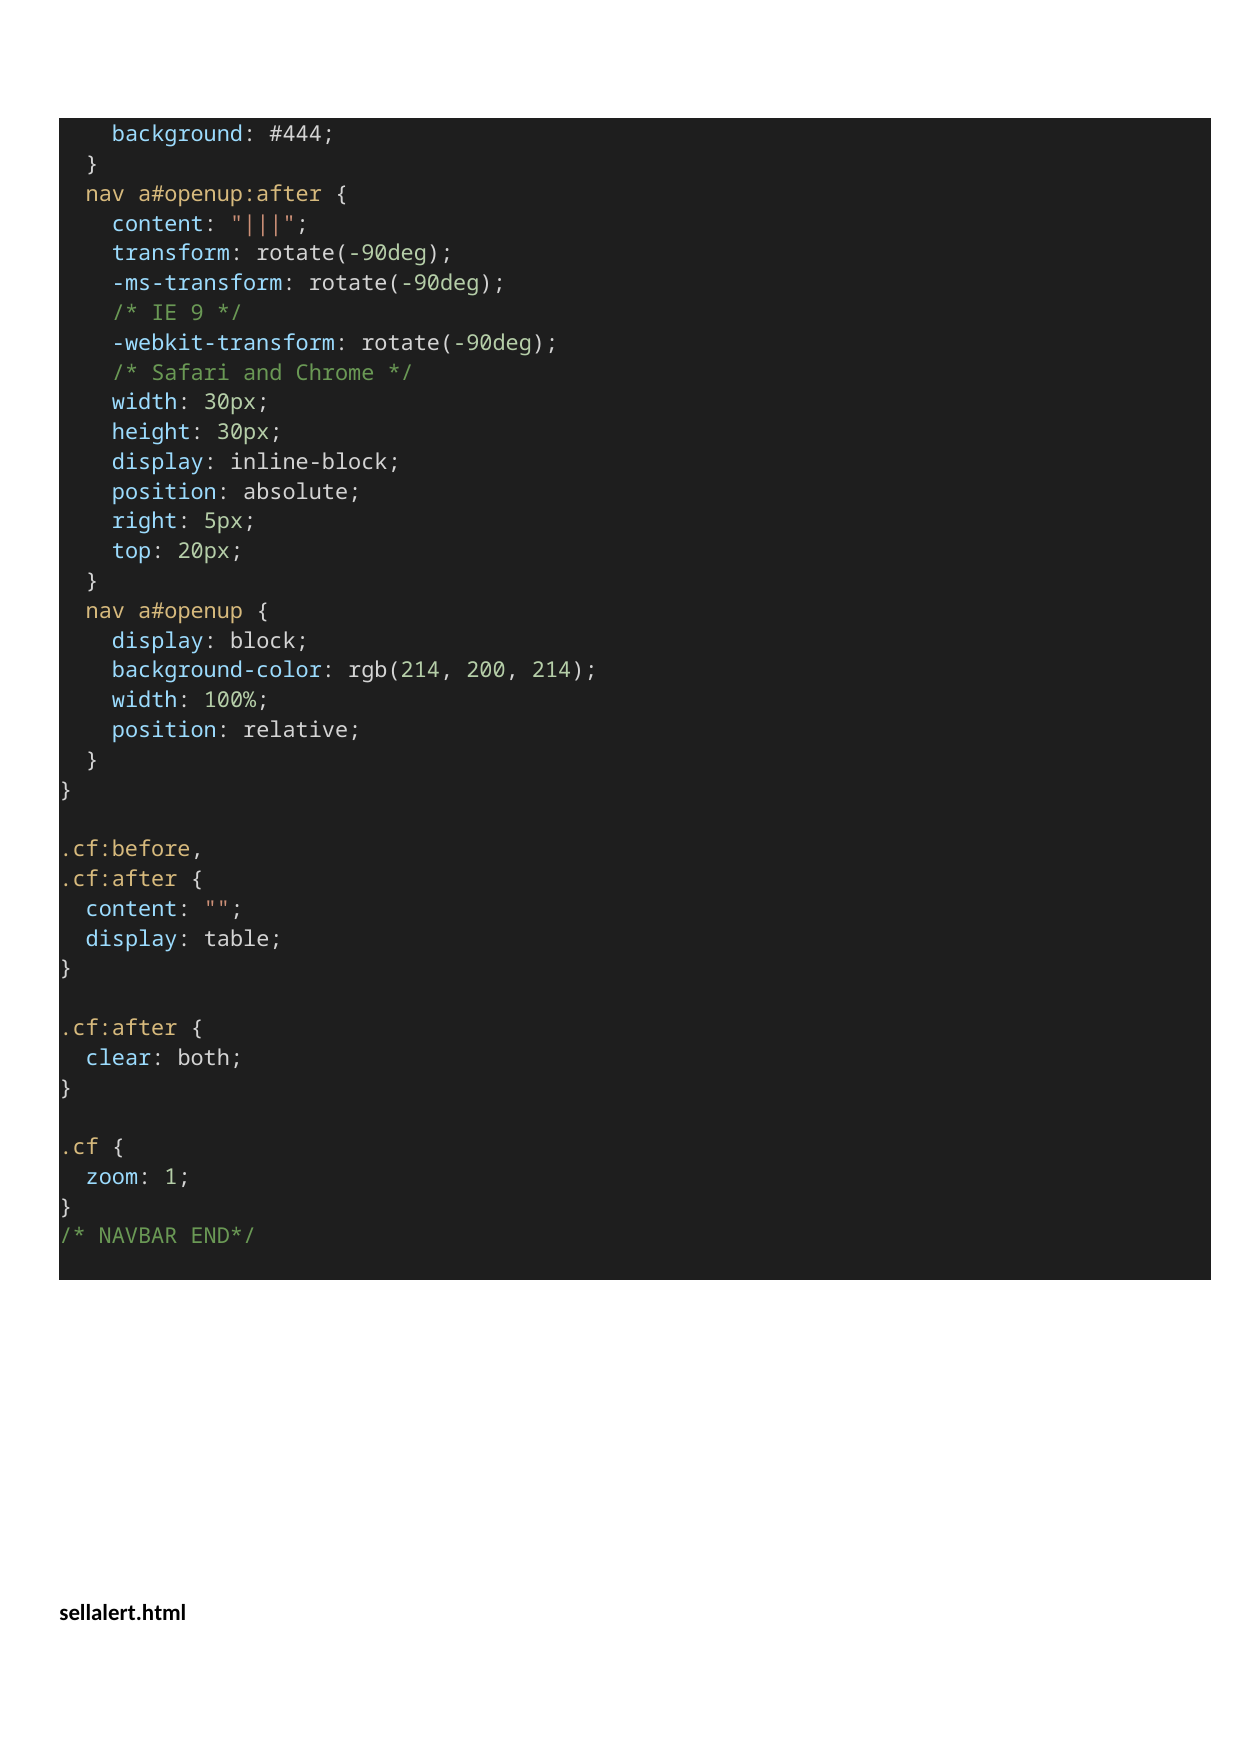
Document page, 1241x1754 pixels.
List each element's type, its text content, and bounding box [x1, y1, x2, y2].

text transform: rotate(-90deg); [59, 237, 1211, 267]
text content: "|||"; [59, 207, 1211, 237]
text display: table; [59, 922, 1211, 952]
text .cf:after { [59, 863, 1211, 893]
text } [59, 565, 1211, 595]
text } [59, 148, 1211, 178]
text right: 5px; [59, 505, 1211, 535]
text -webkit-transform: rotate(-90deg); [59, 327, 1211, 356]
text content: ""; [59, 893, 1211, 922]
text background: #444; [59, 118, 1211, 148]
text width: 100%; [59, 684, 1211, 714]
text clear: both; [59, 1042, 1211, 1071]
text /* NAVBAR END*/ [59, 1220, 1211, 1250]
text } [59, 773, 1211, 803]
text background-color: rgb(214, 200, 214); [59, 654, 1211, 684]
text } [59, 744, 1211, 773]
text nav a#openup:after { [59, 178, 1211, 207]
text } [59, 1071, 1211, 1101]
text .cf:after { [59, 1012, 1211, 1042]
text position: absolute; [59, 476, 1211, 505]
text display: inline-block; [59, 446, 1211, 476]
text } [59, 1191, 1211, 1220]
text .cf { [59, 1131, 1211, 1161]
text zoom: 1; [59, 1161, 1211, 1191]
text sellalert.html [59, 1598, 1211, 1626]
text } [59, 952, 1211, 982]
text /* Safari and Chrome */ [59, 356, 1211, 386]
text nav a#openup { [59, 595, 1211, 624]
text /* IE 9 */ [59, 297, 1211, 327]
text height: 30px; [59, 416, 1211, 446]
text top: 20px; [59, 535, 1211, 565]
text .cf:before, [59, 833, 1211, 863]
text position: relative; [59, 714, 1211, 744]
text width: 30px; [59, 386, 1211, 416]
text -ms-transform: rotate(-90deg); [59, 267, 1211, 297]
text display: block; [59, 624, 1211, 654]
